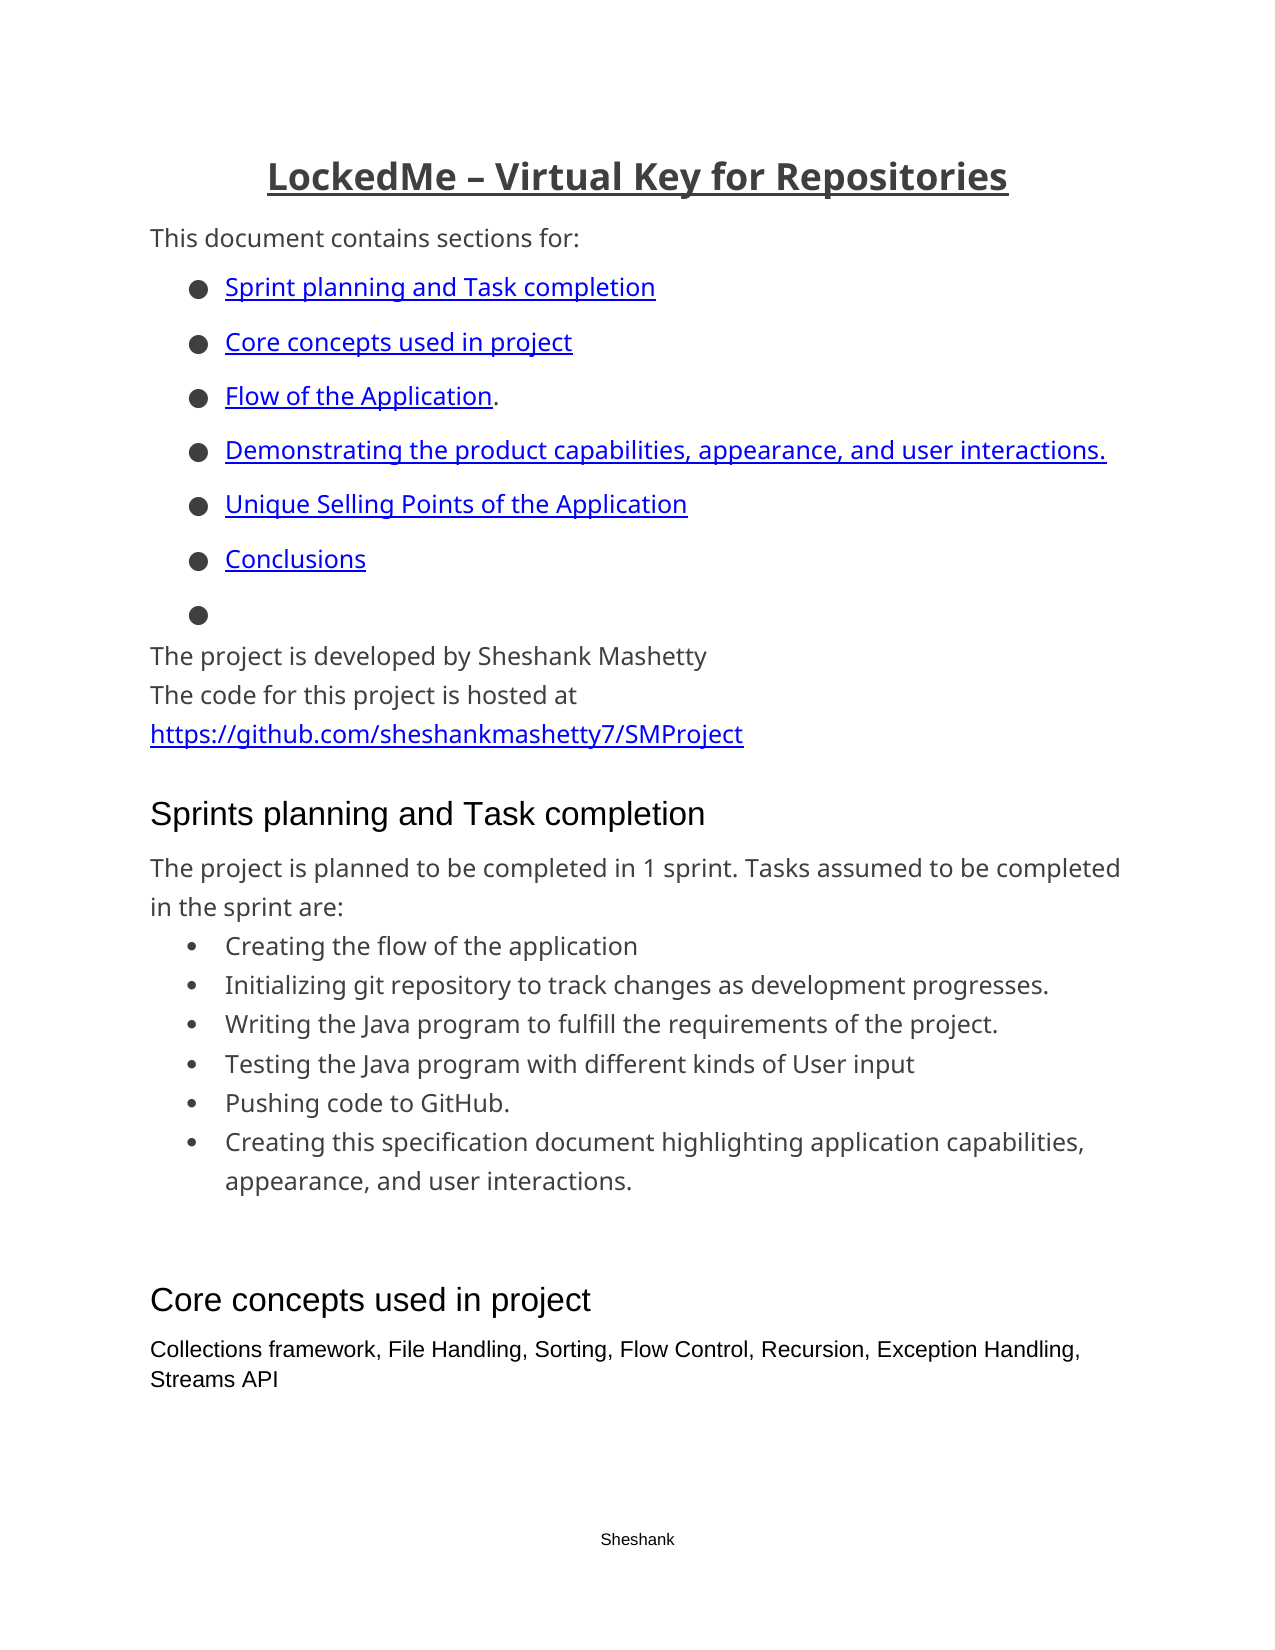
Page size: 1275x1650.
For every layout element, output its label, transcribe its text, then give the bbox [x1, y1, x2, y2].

text The project is developed by Sheshank Mashetty [150, 639, 1125, 673]
text The project is planned to be completed in 1 sprint. Tasks assumed to be completed in the sprint are: [150, 850, 1125, 924]
text The code for this project is hosted at https://github.com/sheshankmashetty7/SMProject [150, 678, 1125, 751]
text LockedMe – Virtual Key for Repositories [150, 150, 1125, 201]
list Initializing git repository to track changes as development progresses. [187, 968, 1125, 1002]
list Testing the Java program with different kinds of User input [187, 1046, 1125, 1080]
list Core concepts used in project [187, 314, 1125, 365]
list Flow of the Application. [187, 368, 1125, 420]
list Writing the Java program to fulfill the requirements of the project. [187, 1007, 1125, 1041]
text Collections framework, File Handling, Sorting, Flow Control, Recursion, Exception Handling, Streams API [150, 1336, 1125, 1393]
list Pushing code to GitHub. [187, 1085, 1125, 1119]
list Creating this specification document highlighting application capabilities, appearance, and user interactions. [187, 1124, 1125, 1198]
subtitle Sprints planning and Task completion [150, 794, 1125, 832]
subtitle Core concepts used in project [150, 1279, 1125, 1318]
text This document contains sections for: [150, 221, 1125, 255]
list Demonstrating the product capabilities, appearance, and user interactions. [187, 423, 1125, 474]
list Creating the flow of the application [187, 929, 1125, 963]
list Sprint planning and Task completion [187, 260, 1125, 311]
list Unique Selling Points of the Application [187, 477, 1125, 528]
list Conclusions [187, 531, 1125, 582]
